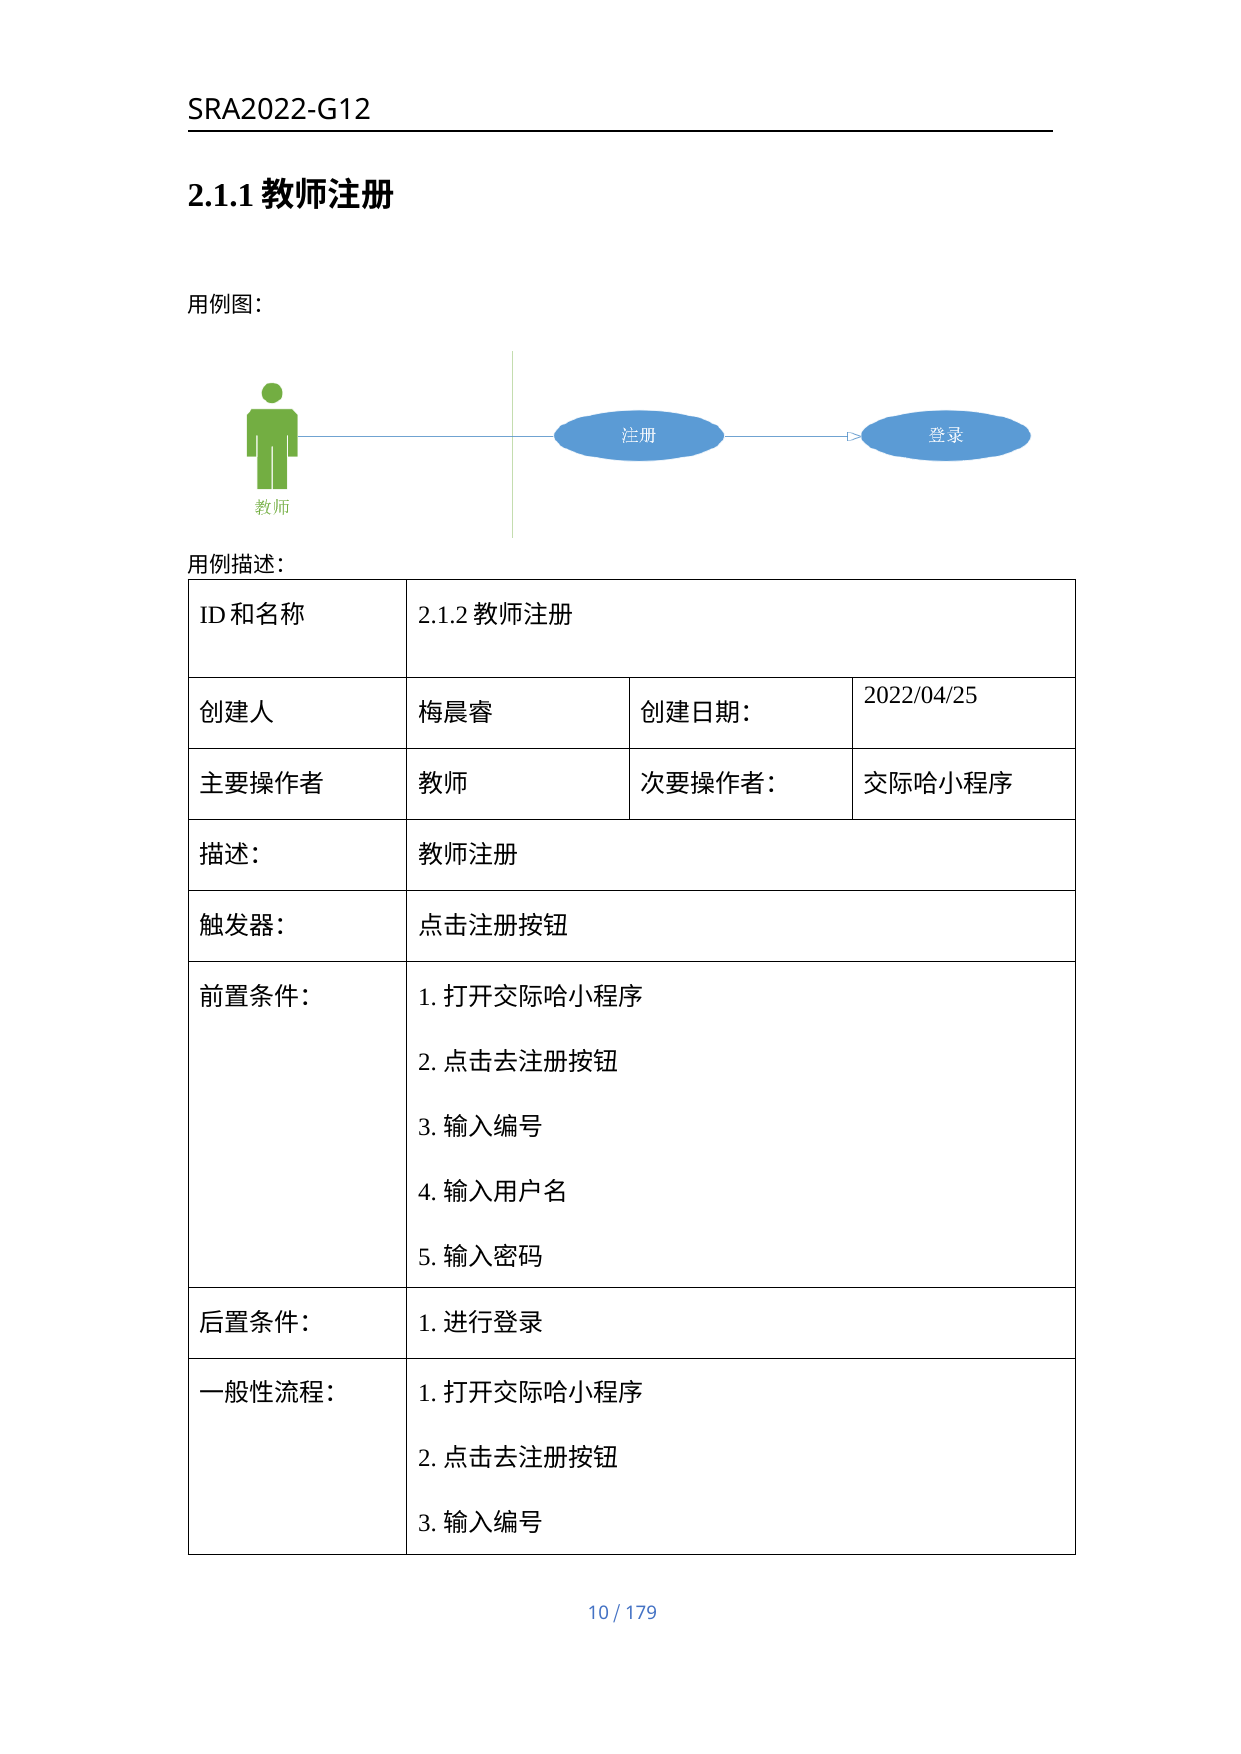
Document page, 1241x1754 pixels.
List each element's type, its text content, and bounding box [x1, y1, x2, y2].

table_header ID和名称 [189, 580, 406, 677]
table_cell 前置条件： [189, 962, 406, 1287]
subtitle 2.1.1教师注册 [187, 159, 1053, 224]
picture [187, 351, 1052, 538]
table_cell 点击注册按钮 [407, 891, 1075, 961]
table_header 2.1.2教师注册 [407, 580, 1075, 677]
table_cell 创建人 [189, 678, 406, 748]
table_cell 创建日期： [630, 678, 852, 748]
table_cell 主要操作者 [189, 749, 406, 819]
table_cell 梅晨睿 [407, 678, 629, 748]
text 用例描述： [187, 546, 1053, 579]
table_cell 教师注册 [407, 820, 1075, 890]
table_cell 次要操作者： [630, 749, 852, 819]
table_cell 教师 [407, 749, 629, 819]
table_cell 1. 进行登录 [407, 1288, 1075, 1357]
table_cell 交际哈小程序 [853, 749, 1075, 819]
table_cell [407, 962, 1075, 1287]
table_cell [407, 1359, 1075, 1553]
text 用例图： [187, 286, 1053, 319]
table_cell 后置条件： [189, 1288, 406, 1357]
table_cell 2022/04/25 [853, 678, 1075, 748]
table_cell 一般性流程： [189, 1359, 406, 1553]
table_cell 描述： [189, 820, 406, 890]
table_cell 触发器： [189, 891, 406, 961]
